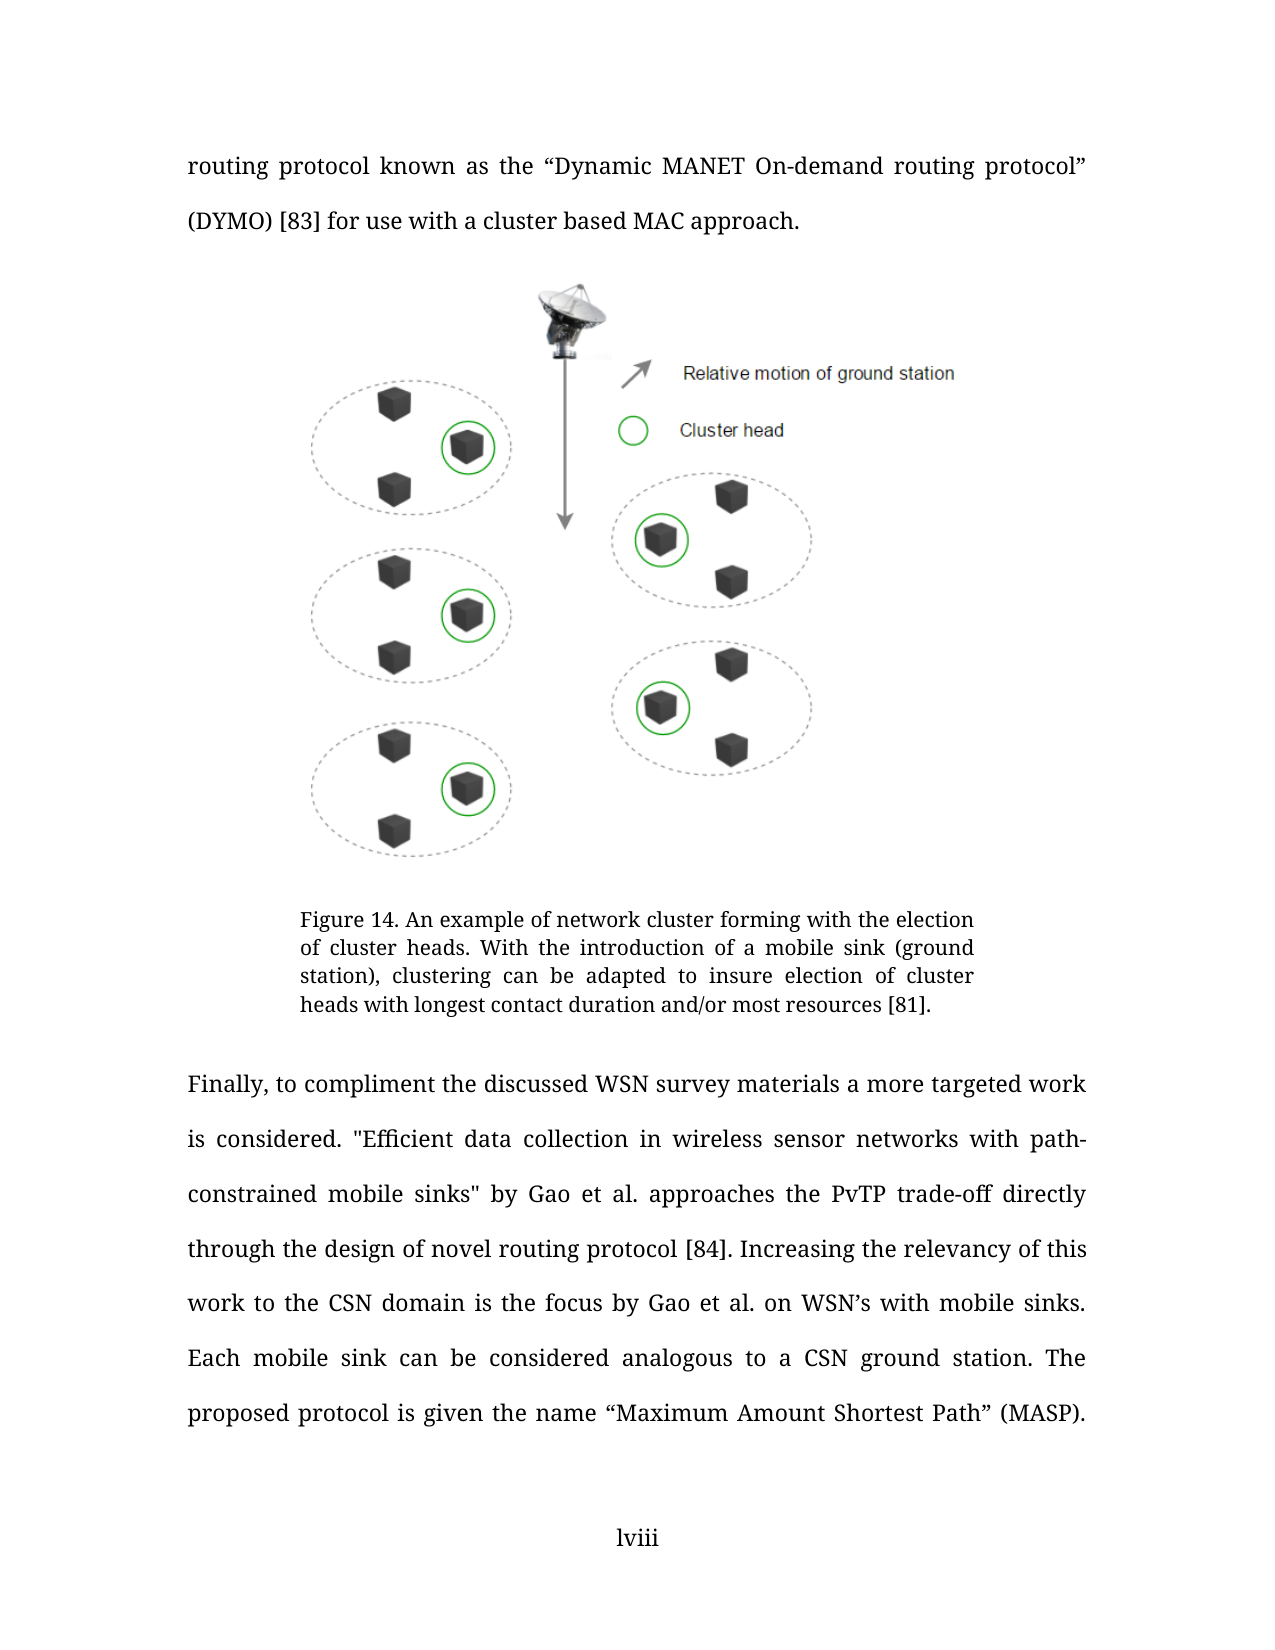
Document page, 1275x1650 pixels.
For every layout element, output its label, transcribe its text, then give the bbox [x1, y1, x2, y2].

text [187, 150, 1087, 236]
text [187, 1068, 1087, 1428]
text Figure 14. An example of network cluster forming with the election of cluster heads. With the introduction of a mobile sink (ground station), clustering can be adapted to insure election of cluster heads with longest contact duration and/or most resources [81]. [300, 905, 975, 1018]
picture [311, 275, 964, 865]
